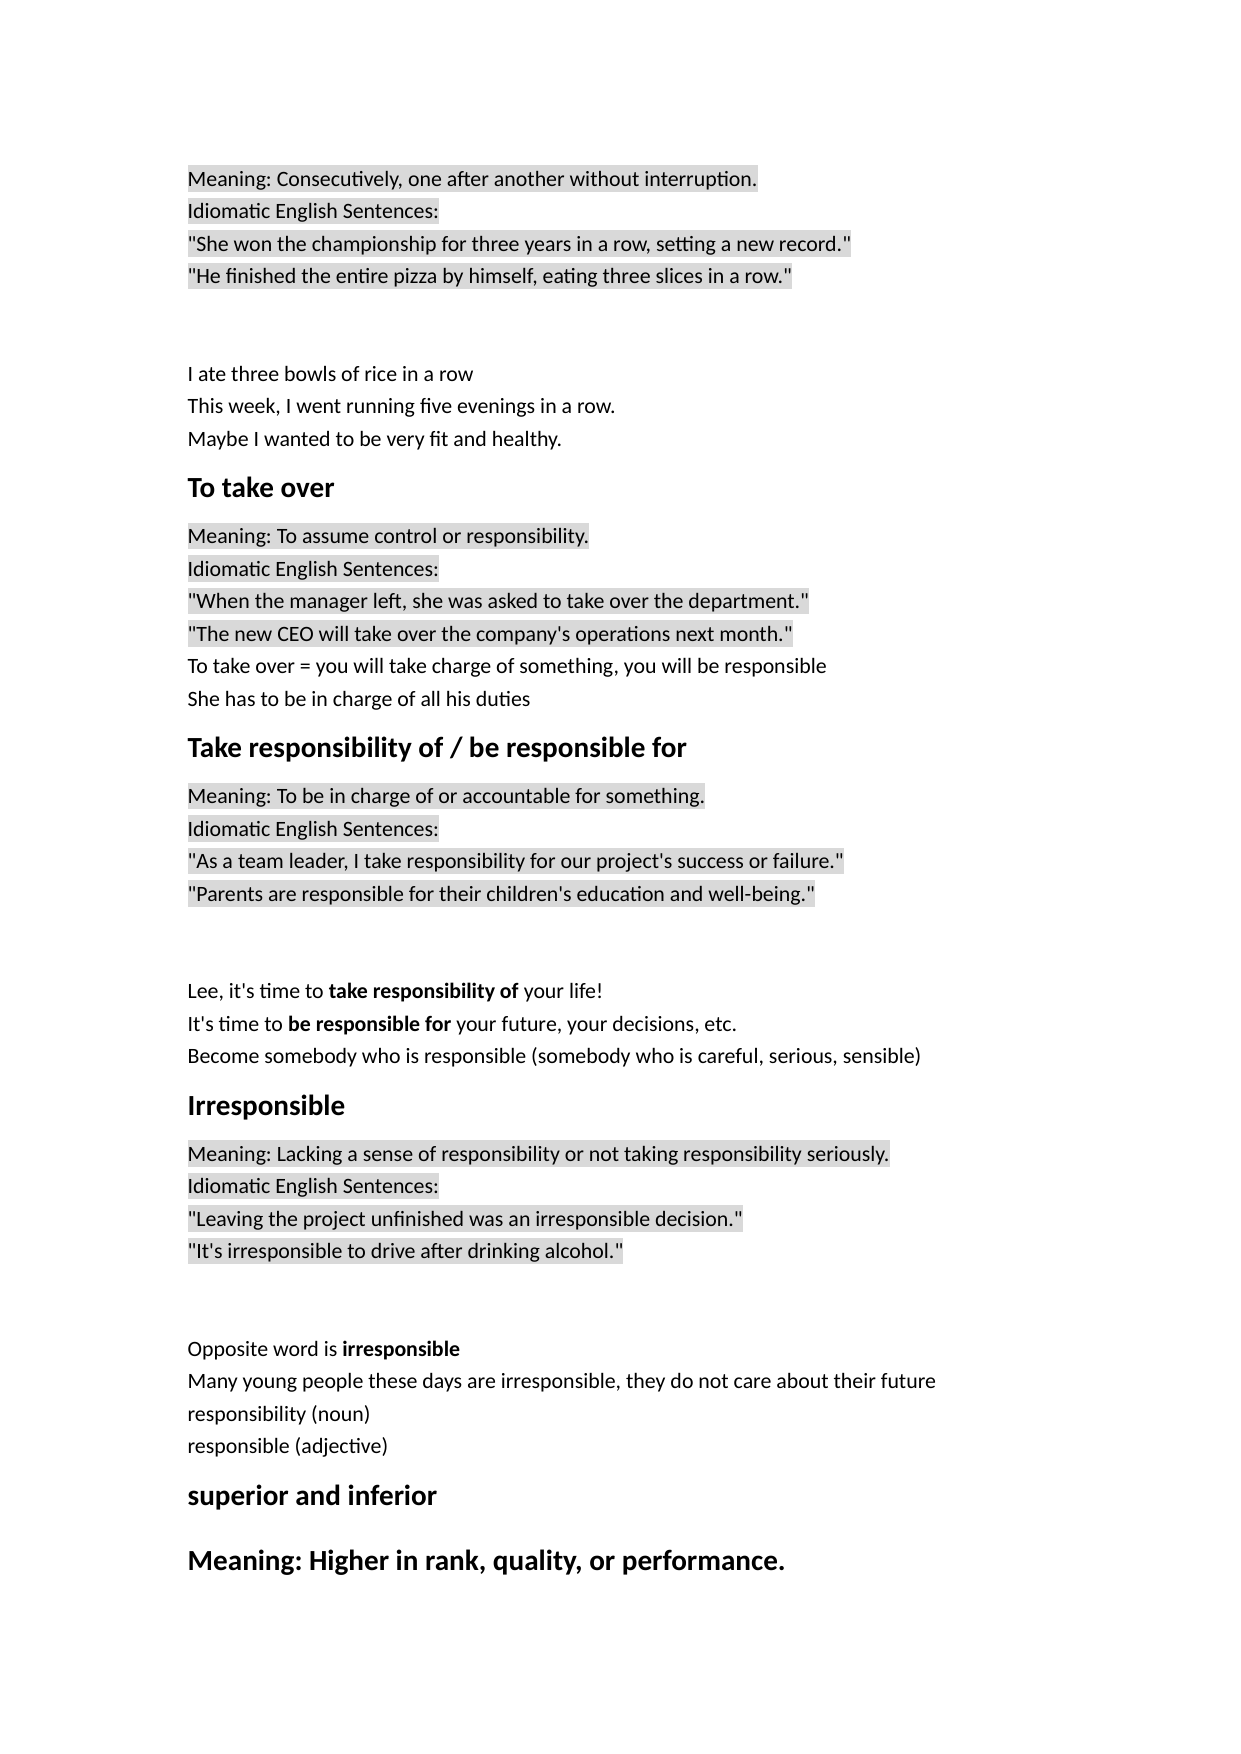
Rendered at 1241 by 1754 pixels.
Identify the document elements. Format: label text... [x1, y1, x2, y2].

text Take responsibility of / be responsible for [187, 714, 1053, 779]
text "Parents are responsible for their children's education and well-being." [187, 877, 1053, 909]
text "The new CEO will take over the company's operations next month." [187, 617, 1053, 649]
text responsibility (noun) [187, 1397, 1053, 1429]
text "Leaving the project unfinished was an irresponsible decision." [187, 1202, 1053, 1234]
text To take over = you will take charge of something, you will be responsible [187, 649, 1053, 682]
text This week, I went running five evenings in a row. [187, 389, 1053, 422]
text responsible (adjective) [187, 1429, 1053, 1462]
text Meaning: Lacking a sense of responsibility or not taking responsibility seriously. [187, 1137, 1053, 1169]
text Meaning: Consecutively, one after another without interruption. [187, 162, 1053, 194]
text Idiomatic English Sentences: [187, 812, 1053, 844]
text Meaning: To be in charge of or accountable for something. [187, 779, 1053, 812]
text "It's irresponsible to drive after drinking alcohol." [187, 1234, 1053, 1267]
text Irresponsible [187, 1072, 1053, 1137]
text Meaning: To assume control or responsibility. [187, 519, 1053, 552]
text Many young people these days are irresponsible, they do not care about their future [187, 1364, 1053, 1397]
text Opposite word is irresponsible [187, 1332, 1053, 1364]
text Meaning: Higher in rank, quality, or performance. [187, 1527, 1053, 1592]
text Maybe I wanted to be very fit and healthy. [187, 422, 1053, 454]
text "He finished the entire pizza by himself, eating three slices in a row." [187, 259, 1053, 292]
text Idiomatic English Sentences: [187, 552, 1053, 584]
text Lee, it's time to take responsibility of your life! [187, 974, 1053, 1007]
text "As a team leader, I take responsibility for our project's success or failure." [187, 844, 1053, 877]
text Idiomatic English Sentences: [187, 1169, 1053, 1202]
text To take over [187, 454, 1053, 519]
text "When the manager left, she was asked to take over the department." [187, 584, 1053, 617]
text Idiomatic English Sentences: [187, 194, 1053, 227]
text Become somebody who is responsible (somebody who is careful, serious, sensible) [187, 1039, 1053, 1072]
text She has to be in charge of all his duties [187, 682, 1053, 714]
text superior and inferior [187, 1462, 1053, 1527]
text I ate three bowls of rice in a row [187, 357, 1053, 389]
text It's time to be responsible for your future, your decisions, etc. [187, 1007, 1053, 1039]
text "She won the championship for three years in a row, setting a new record." [187, 227, 1053, 259]
